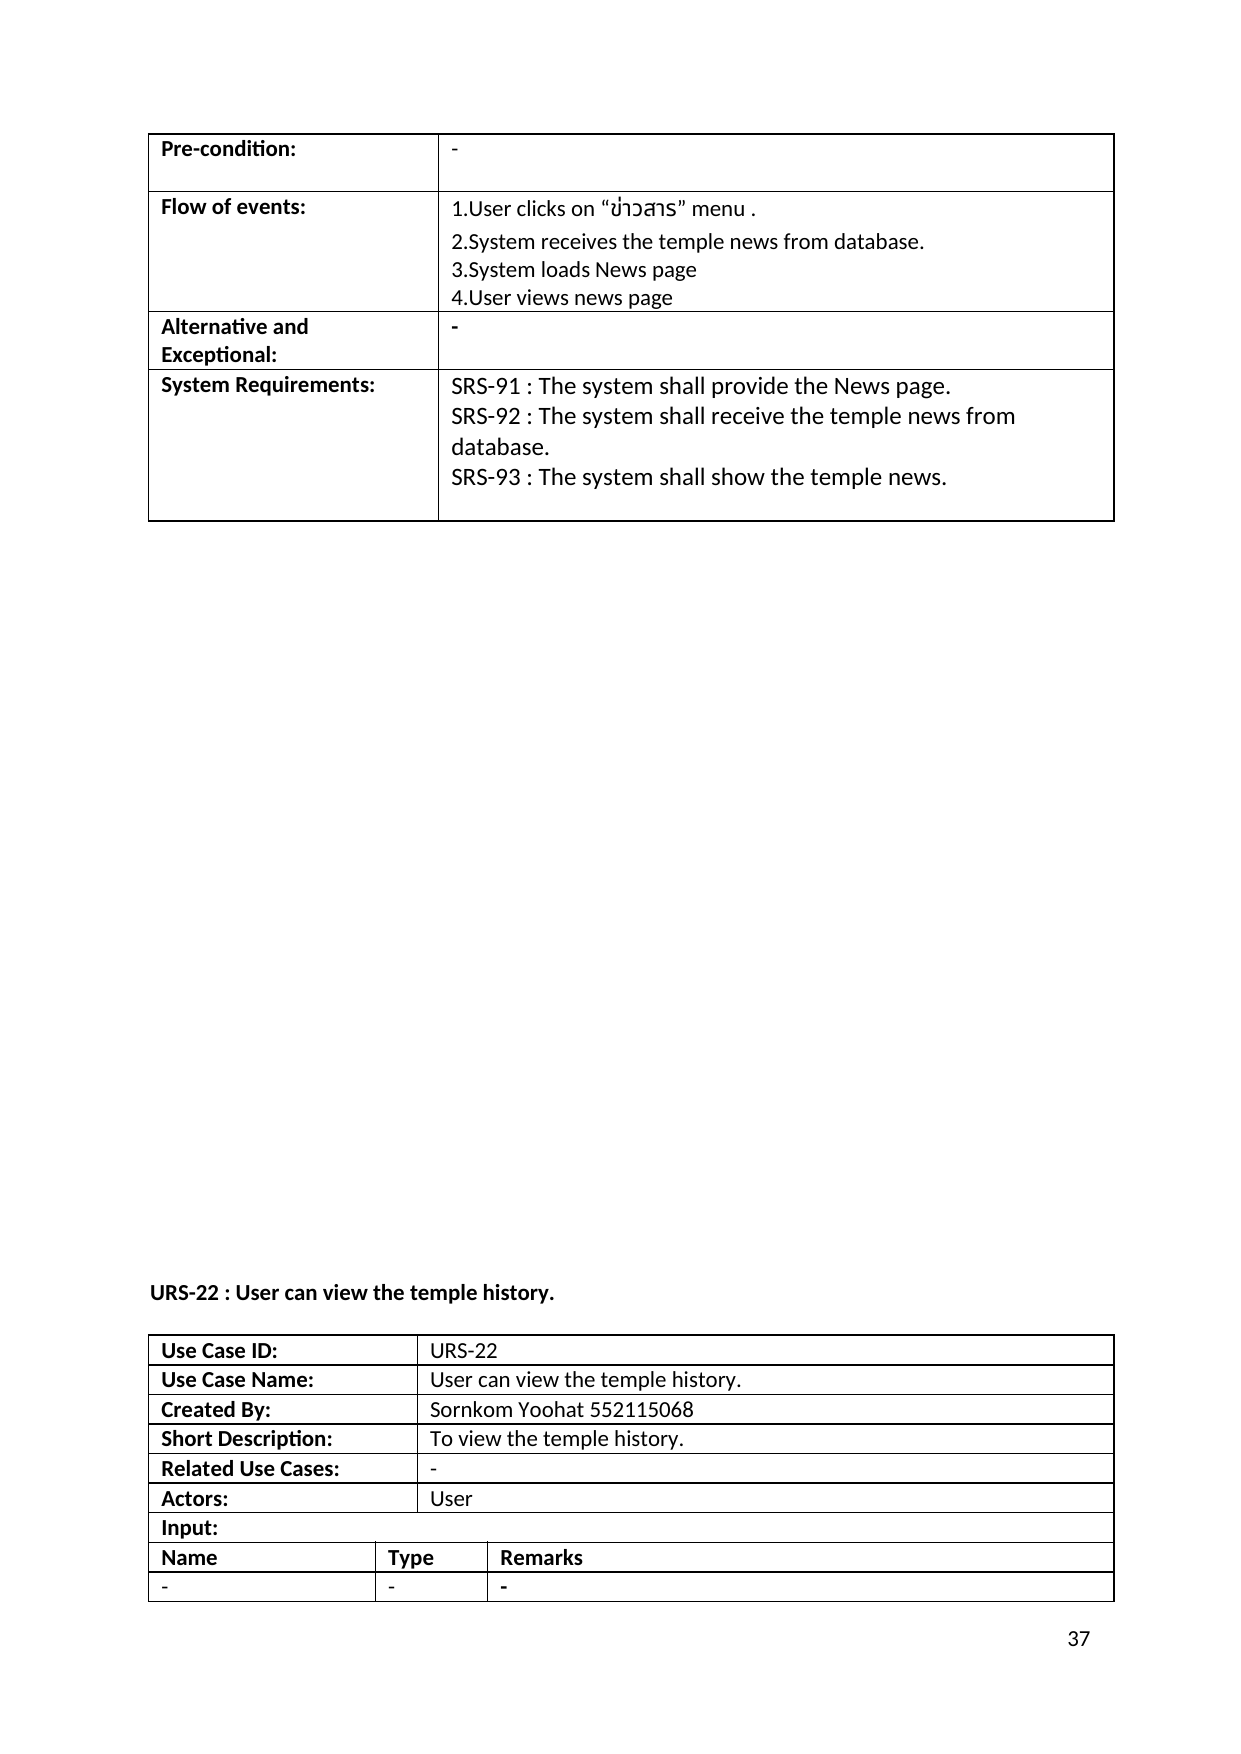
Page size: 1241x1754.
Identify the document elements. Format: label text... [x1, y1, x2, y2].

table_cell To view the temple history. [418, 1425, 1113, 1453]
table_cell Actors: [149, 1484, 417, 1512]
table_cell - [439, 312, 1113, 368]
table_cell Input: [149, 1513, 1113, 1541]
table_cell - [376, 1573, 487, 1601]
table_cell 1.User clicks on “ข่าวสาร” menu . 2.System receives the temple news from database. 3.System loads News page 4.User views news page [439, 192, 1113, 311]
table_cell User [418, 1484, 1113, 1512]
table_cell Type [376, 1543, 487, 1571]
table_cell Remarks [488, 1543, 1113, 1571]
table_cell - [488, 1573, 1113, 1601]
table_cell Related Use Cases: [149, 1454, 417, 1482]
table_cell - [149, 1573, 375, 1601]
text URS-22 : User can view the temple history. [150, 1278, 1090, 1306]
table_cell Created By: [149, 1395, 417, 1423]
table_cell SRS-91 : The system shall provide the News page. SRS-92 : The system shall receive the temple news from database. SRS-93 : The system shall show the temple news. [439, 370, 1113, 520]
table_cell Sornkom Yoohat 552115068 [418, 1395, 1113, 1423]
table_header Use Case ID: [149, 1336, 417, 1364]
table_header URS-22 [418, 1336, 1113, 1364]
table_cell System Requirements: [149, 370, 438, 520]
table_cell - [439, 135, 1113, 191]
table_cell Alternative and Exceptional: [149, 312, 438, 368]
table_cell Flow of events: [149, 192, 438, 311]
table_cell Short Description: [149, 1425, 417, 1453]
table_cell User can view the temple history. [418, 1366, 1113, 1393]
table_cell Use Case Name: [149, 1366, 417, 1393]
table_cell Pre-condition: [149, 135, 438, 191]
table_cell Name [149, 1543, 375, 1571]
table_cell - [418, 1454, 1113, 1482]
